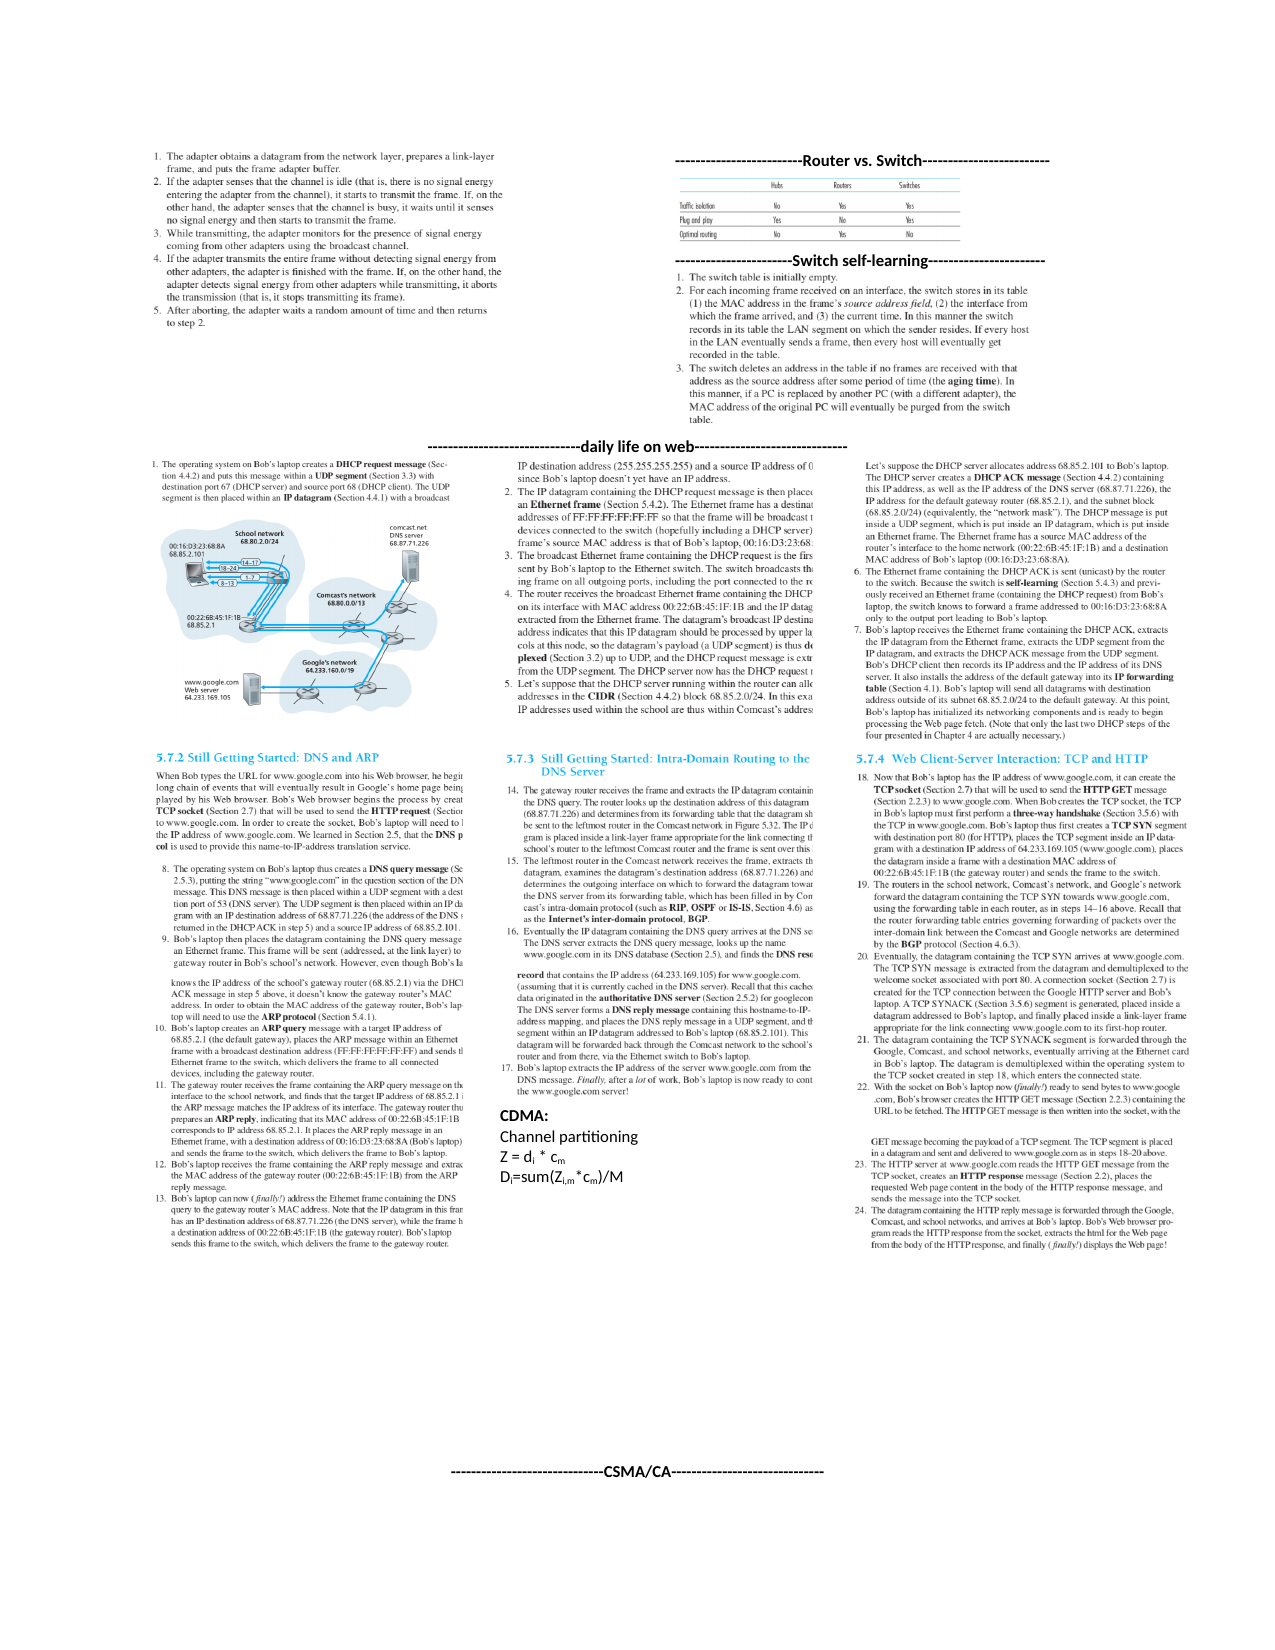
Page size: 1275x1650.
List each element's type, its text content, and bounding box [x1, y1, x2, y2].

text ------------------------------daily life on web------------------------------ [150, 437, 1125, 457]
picture [850, 456, 1201, 1254]
text Di=sum(Zi,m*cm)/M [500, 1167, 775, 1187]
text CDMA: [500, 1106, 775, 1126]
picture [500, 748, 813, 1106]
text ------------------------------CSMA/CA------------------------------ [150, 1461, 1125, 1481]
text Channel partitioning [500, 1126, 775, 1146]
picture [675, 170, 967, 251]
picture [500, 456, 813, 722]
picture [150, 456, 463, 721]
picture [150, 150, 506, 335]
text Z = di * cm [500, 1146, 775, 1167]
picture [150, 748, 463, 1258]
picture [675, 270, 1037, 432]
text -----------------------Switch self-learning----------------------- [675, 250, 1125, 271]
text -------------------------Router vs. Switch------------------------- [675, 150, 1125, 170]
